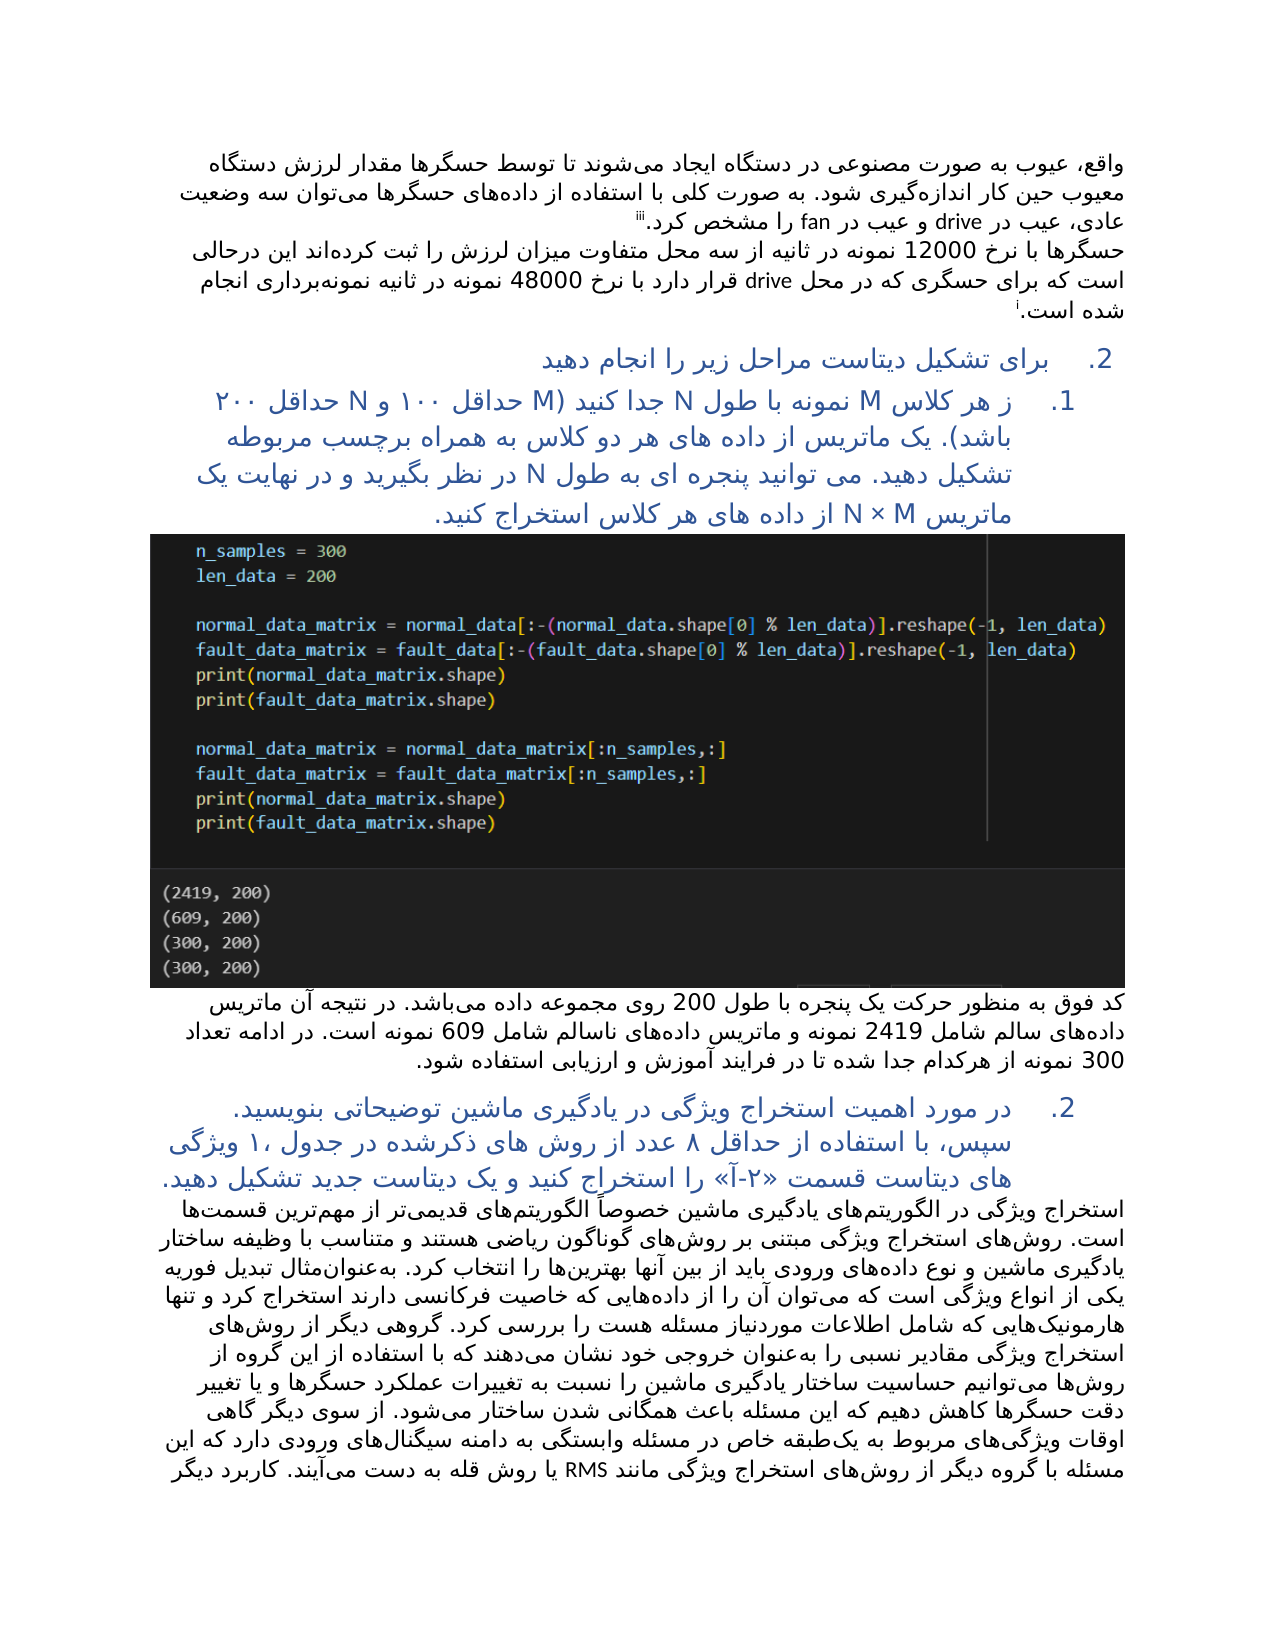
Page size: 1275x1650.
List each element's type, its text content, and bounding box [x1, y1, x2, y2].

subtitle برای تشکیل دیتاست مراحل زیر را انجام دهید [150, 343, 1087, 375]
picture [150, 534, 1125, 988]
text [150, 150, 1125, 324]
text کد فوق به منظور حرکت یک پنجره با طول 200 روی مجموعه داده می‌باشد. در نتیجه آن ماتریس داده‌های سالم شامل 2419 نمونه و ماتریس داده‌های ناسالم شامل 609 نمونه است. در ادامه تعداد 300 نمونه از هرکدام جدا شده تا در فرایند آموزش و ارزیابی استفاده شود. [150, 988, 1125, 1073]
subtitle در مورد اهمیت استخراج ویژگی در یادگیری ماشین توضیحاتی بنویسید. سپس، با استفاده از حداقل ۸ عدد از روش های ذکرشده در جدول ،۱ ویژگی های دیتاست قسمت «۲‐آ» را استخراج کنید و یک دیتاست جدید تشکیل دهید. [150, 1092, 1050, 1194]
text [150, 1196, 1125, 1483]
subtitle ز هر کلاس Ⅿ نمونه با طول N جدا کنید (Ⅿ حداقل ۱۰۰ و N حداقل ۲۰۰ باشد). یک ماتریس از داده های هر دو کلاس به همراه برچسب مربوطه تشکیل دهید. می توانید پنجره ای به طول N در نظر بگیرید و در نهایت یک ماتریس N × Ⅿ از داده های هر کلاس استخراج کنید. [150, 382, 1050, 531]
